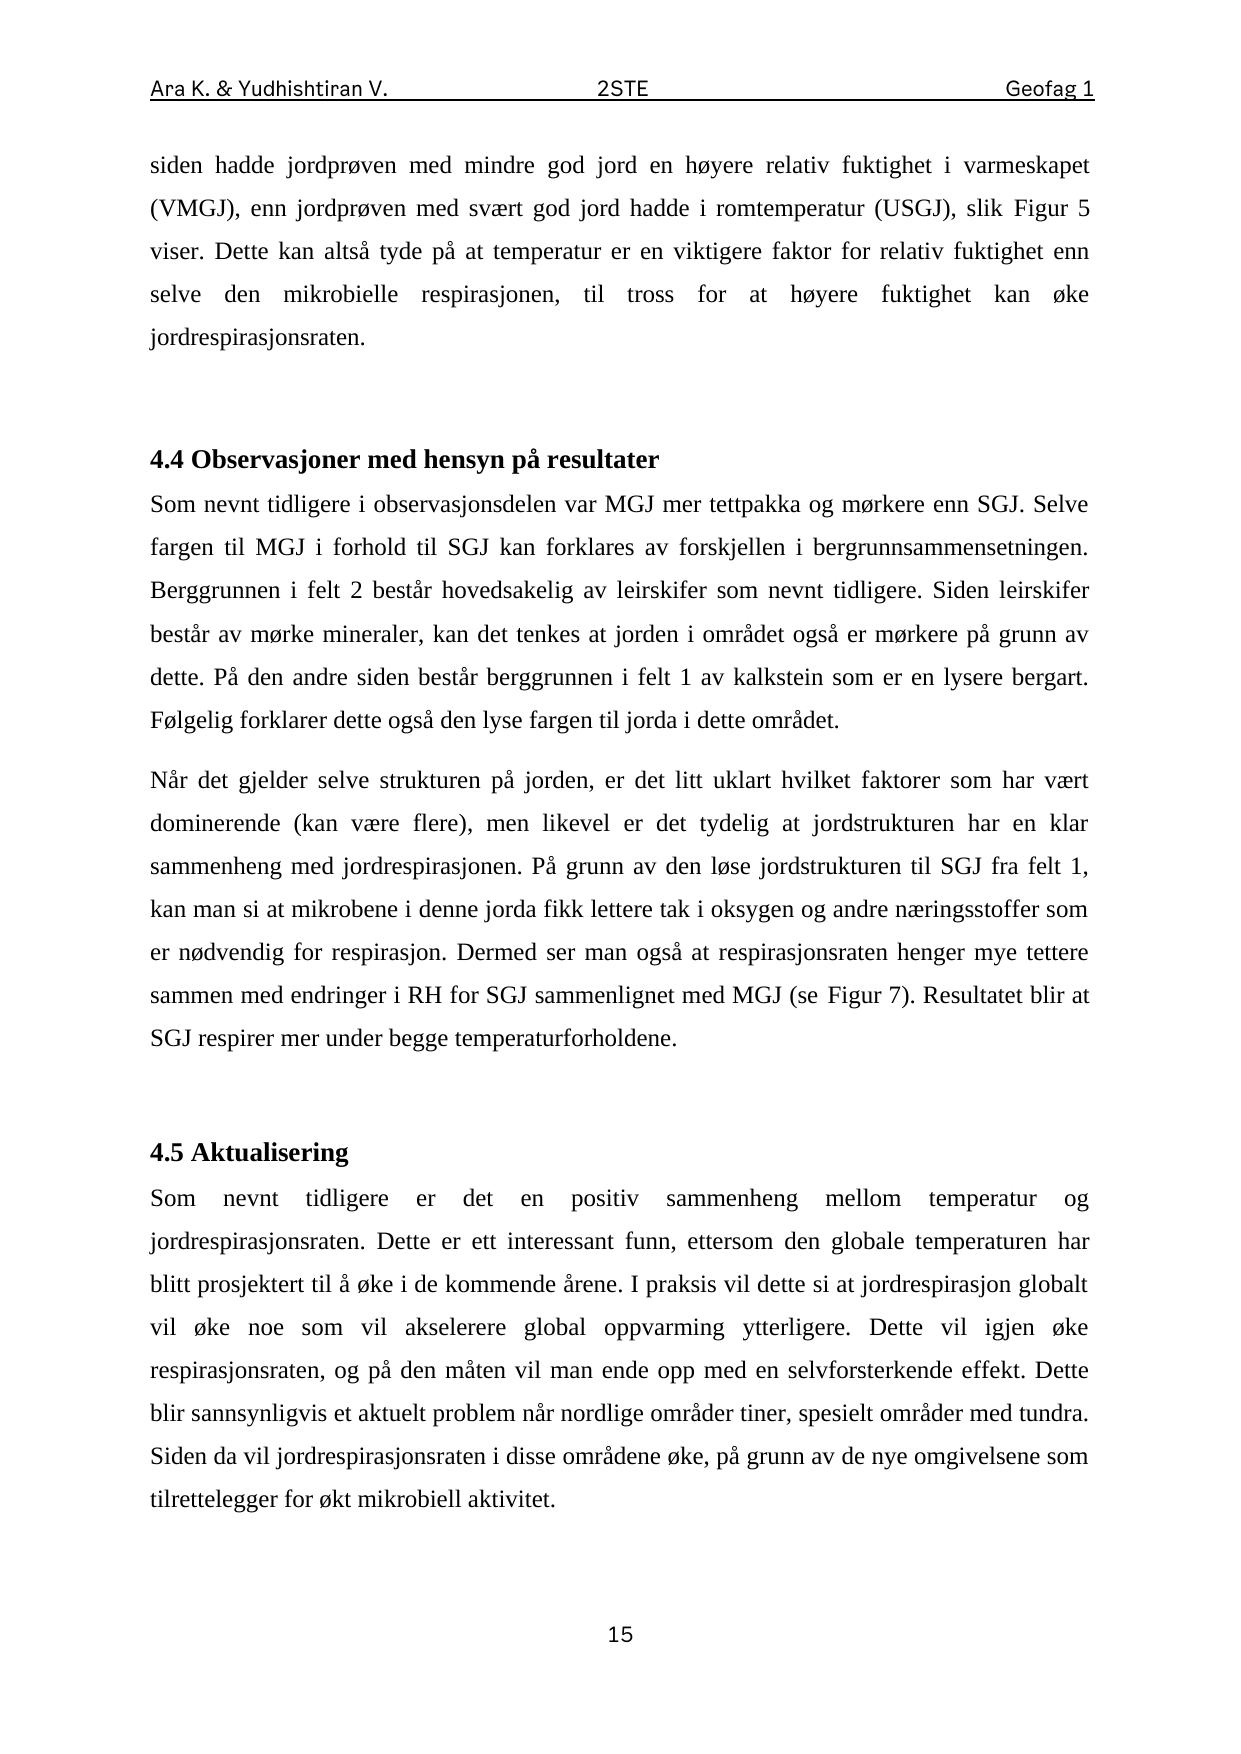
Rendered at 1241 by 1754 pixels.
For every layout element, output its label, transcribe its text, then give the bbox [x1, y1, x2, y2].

text Som nevnt tidligere i observasjonsdelen var MGJ mer tettpakka og mørkere enn SGJ. Selve fargen til MGJ i forhold til SGJ kan forklares av forskjellen i bergrunnsammensetningen. Berggrunnen i felt 2 består hovedsakelig av leirskifer som nevnt tidligere. Siden leirskifer består av mørke mineraler, kan det tenkes at jorden i området også er mørkere på grunn av dette. På den andre siden består berggrunnen i felt 1 av kalkstein som er en lysere bergart. Følgelig forklarer dette også den lyse fargen til jorda i dette området. [150, 489, 1090, 734]
subtitle 4.5 Aktualisering [150, 1136, 1090, 1167]
text Når det gjelder selve strukturen på jorden, er det litt uklart hvilket faktorer som har vært dominerende (kan være flere), men likevel er det tydelig at jordstrukturen har en klar sammenheng med jordrespirasjonen. På grunn av den løse jordstrukturen til SGJ fra felt 1, kan man si at mikrobene i denne jorda fikk lettere tak i oksygen og andre næringsstoffer som er nødvendig for respirasjon. Dermed ser man også at respirasjonsraten henger mye tettere sammen med endringer i RH for SGJ sammenlignet med MGJ (se Figur 7). Resultatet blir at SGJ respirer mer under begge temperaturforholdene. [150, 765, 1090, 1052]
text Som nevnt tidligere er det en positiv sammenheng mellom temperatur og jordrespirasjonsraten. Dette er ett interessant funn, ettersom den globale temperaturen har blitt prosjektert til å øke i de kommende årene. I praksis vil dette si at jordrespirasjon globalt vil øke noe som vil akselerere global oppvarming ytterligere. Dette vil igjen øke respirasjonsraten, og på den måten vil man ende opp med en selvforsterkende effekt. Dette blir sannsynligvis et aktuelt problem når nordlige områder tiner, spesielt områder med tundra. Siden da vil jordrespirasjonsraten i disse områdene øke, på grunn av de nye omgivelsene som tilrettelegger for økt mikrobiell aktivitet. [150, 1183, 1090, 1513]
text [150, 150, 1090, 351]
subtitle 4.4 Observasjoner med hensyn på resultater [150, 443, 1090, 474]
